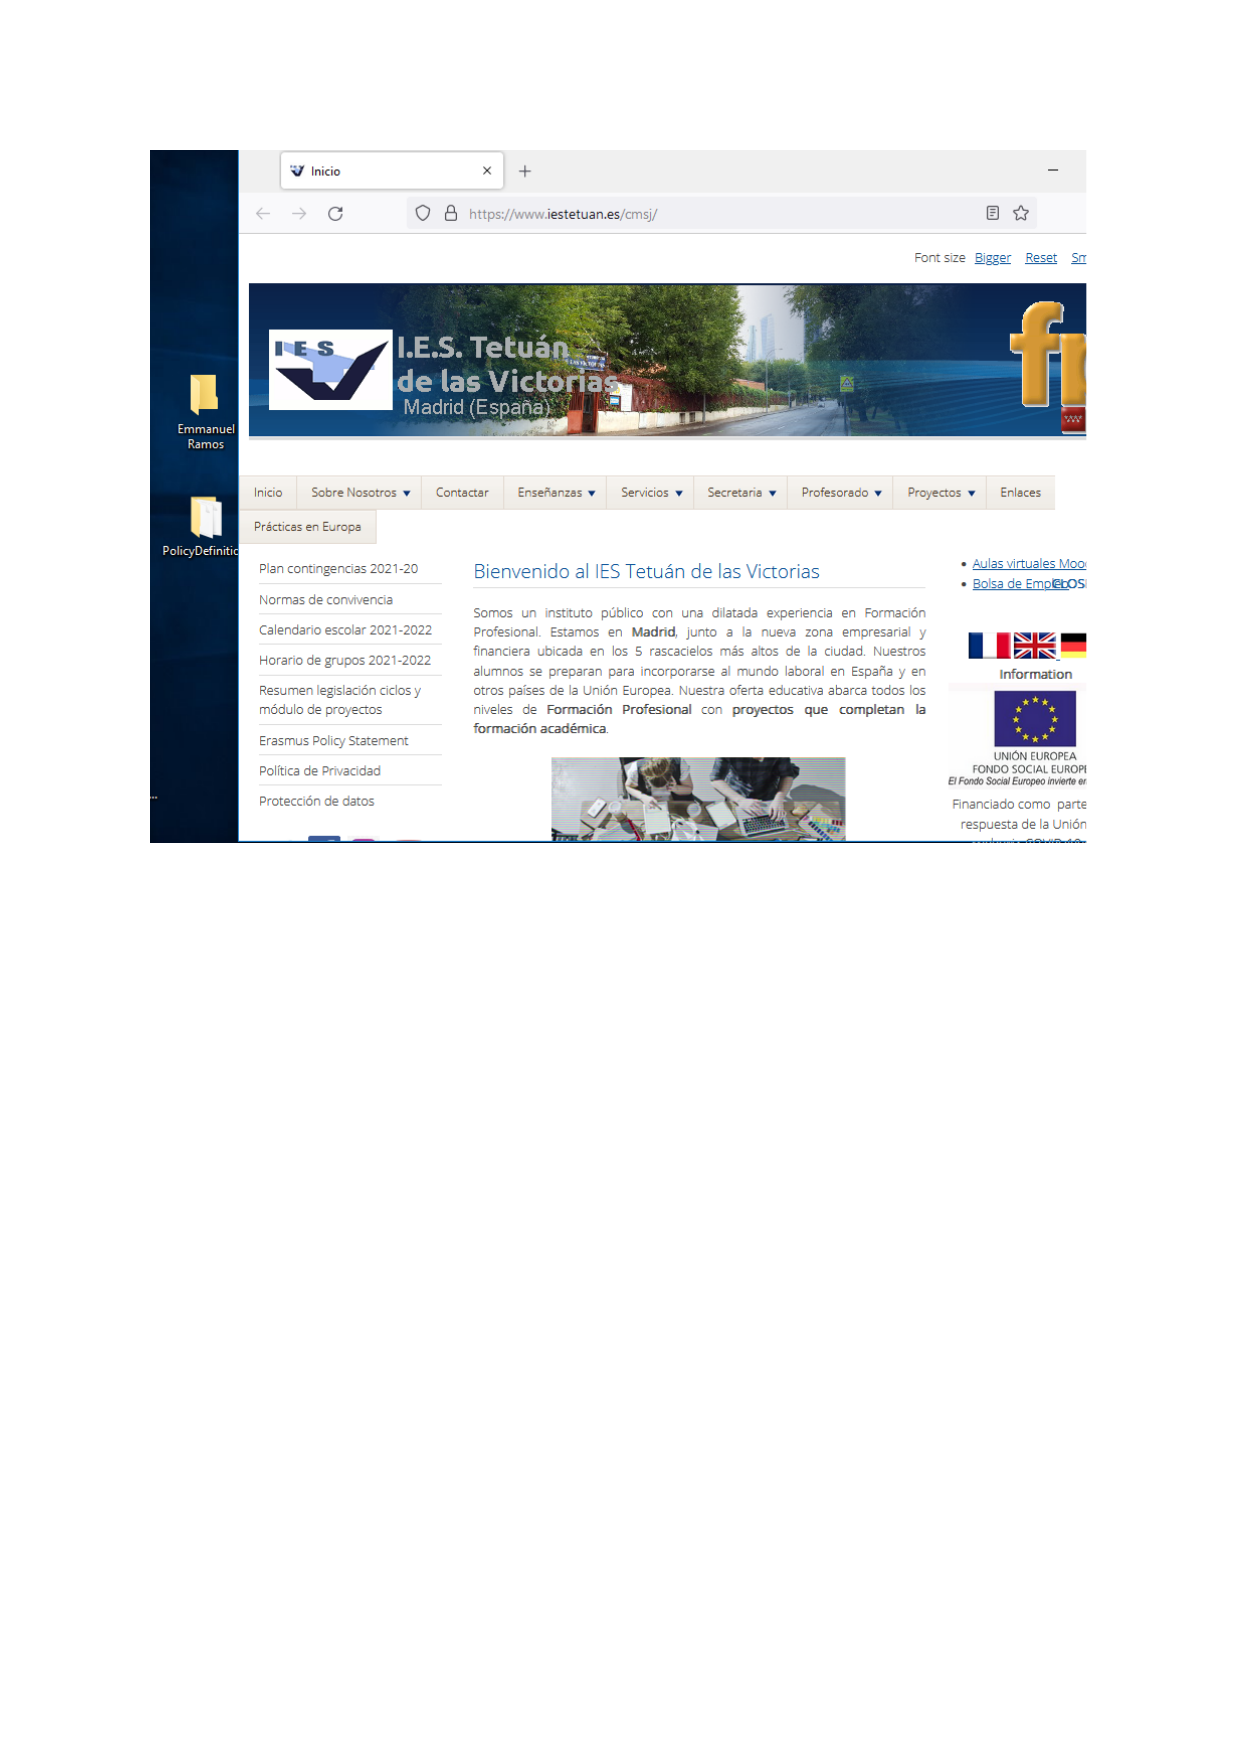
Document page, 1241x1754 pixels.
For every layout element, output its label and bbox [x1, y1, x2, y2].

picture [150, 150, 1087, 843]
